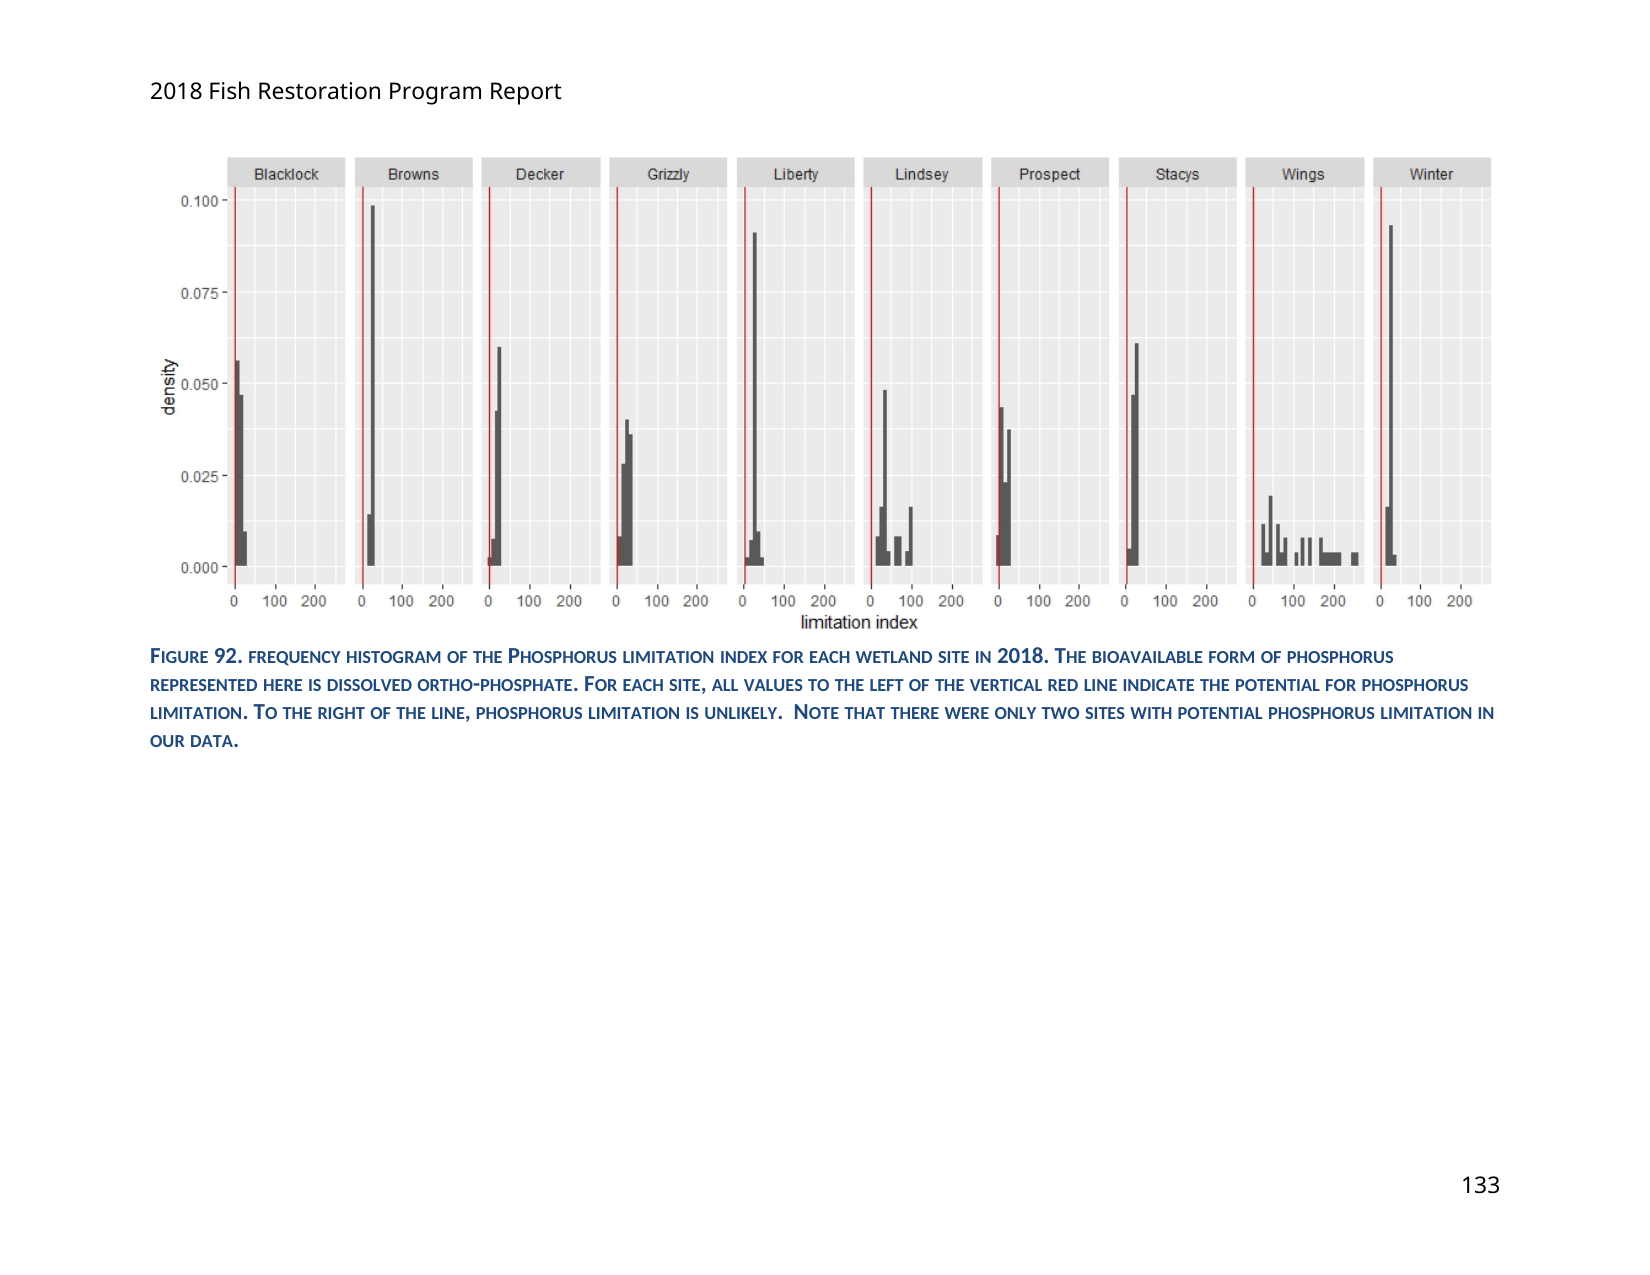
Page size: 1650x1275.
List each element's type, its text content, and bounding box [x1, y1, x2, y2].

text Figure . frequency histogram of the Phosphorus limitation index for each wetland site in 2018. The bioavailable form of phosphorus represented here is dissolved ortho-phosphate. For each site, all values to the left of the vertical red line indicate the potential for phosphorus limitation. To the right of the line, phosphorus limitation is unlikely. Note that there were only two sites with potential phosphorus limitation in our data. [150, 641, 1500, 753]
picture [150, 150, 1500, 641]
